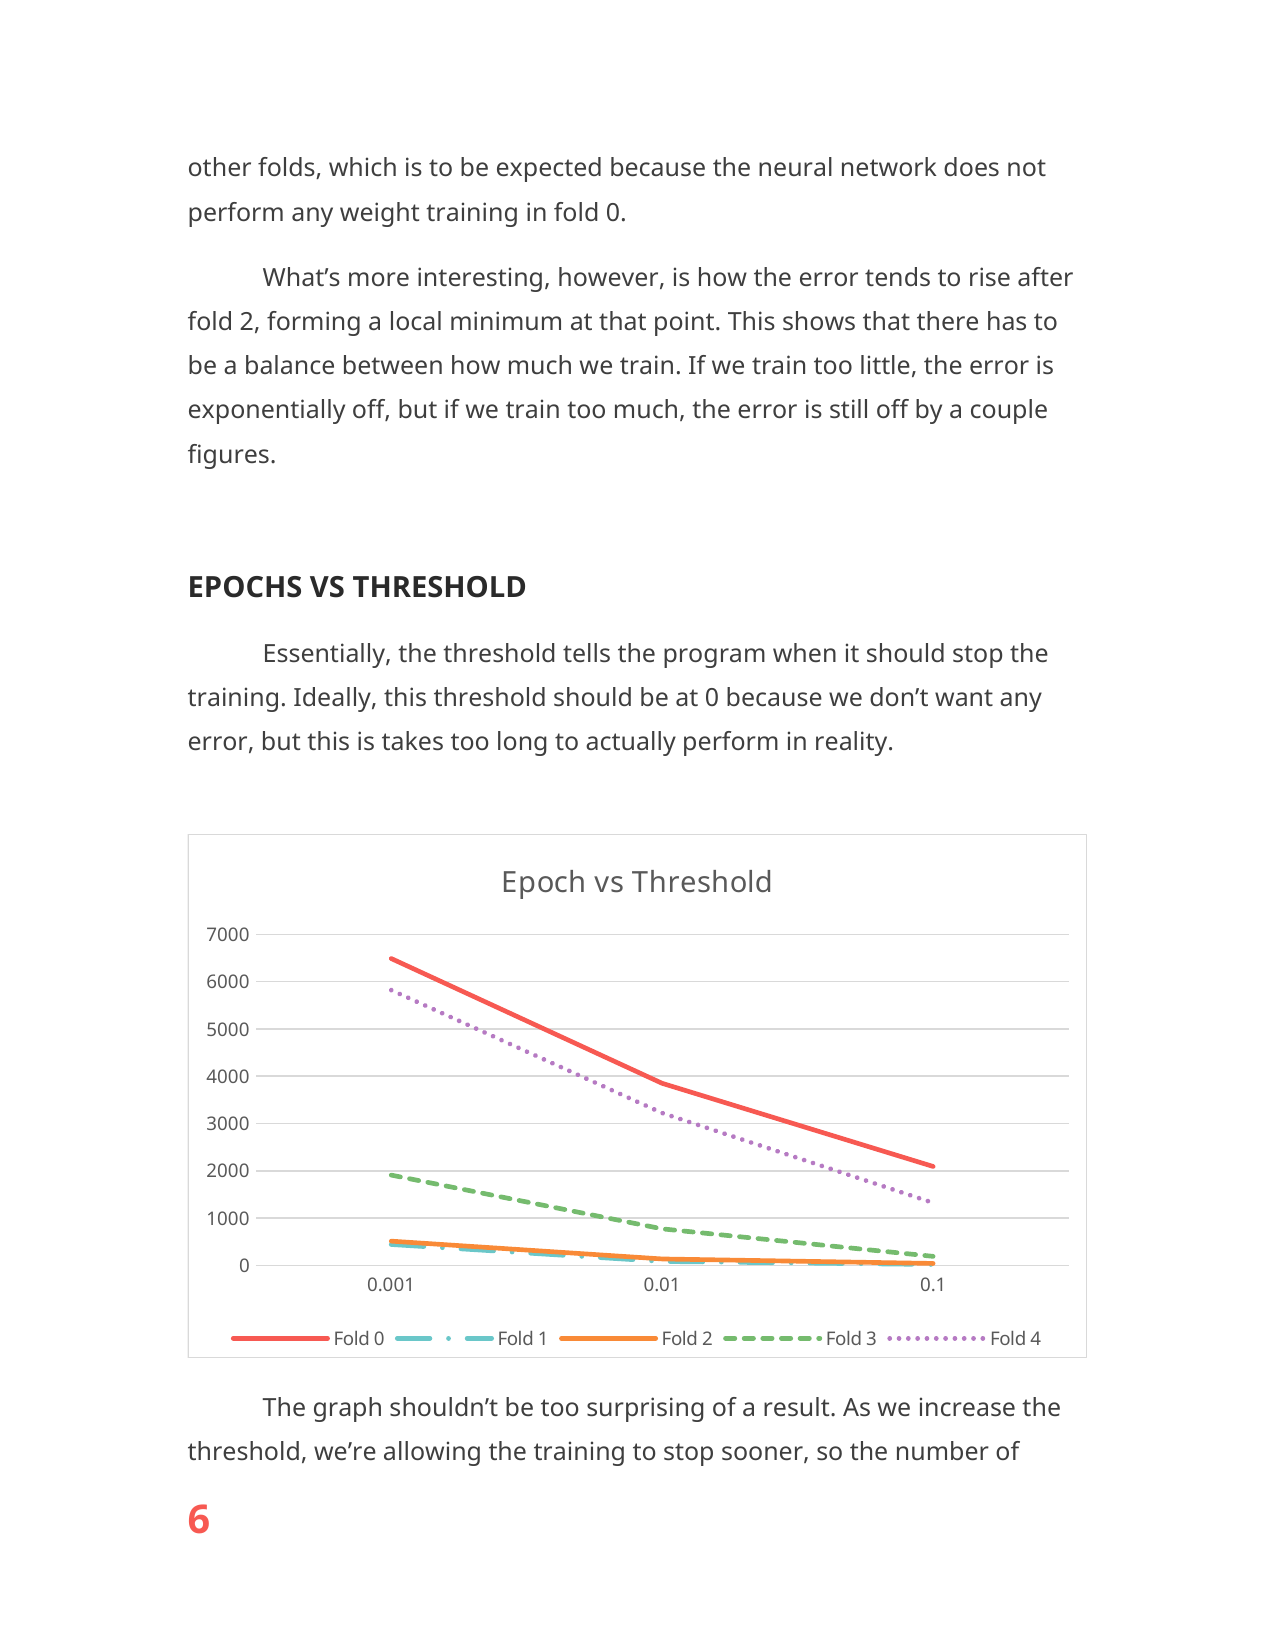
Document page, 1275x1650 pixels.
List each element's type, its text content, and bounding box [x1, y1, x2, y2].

text What’s more interesting, however, is how the error tends to rise after fold 2, forming a local minimum at that point. This shows that there has to be a balance between how much we train. If we train too little, the error is exponentially off, but if we train too much, the error is still off by a couple figures. [187, 259, 1087, 471]
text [187, 150, 1087, 228]
subtitle Epochs vs threshold [187, 567, 1087, 606]
text Essentially, the threshold tells the program when it should stop the training. Ideally, this threshold should be at 0 because we don’t want any error, but this is takes too long to actually perform in reality. [187, 636, 1087, 758]
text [187, 1389, 1087, 1468]
